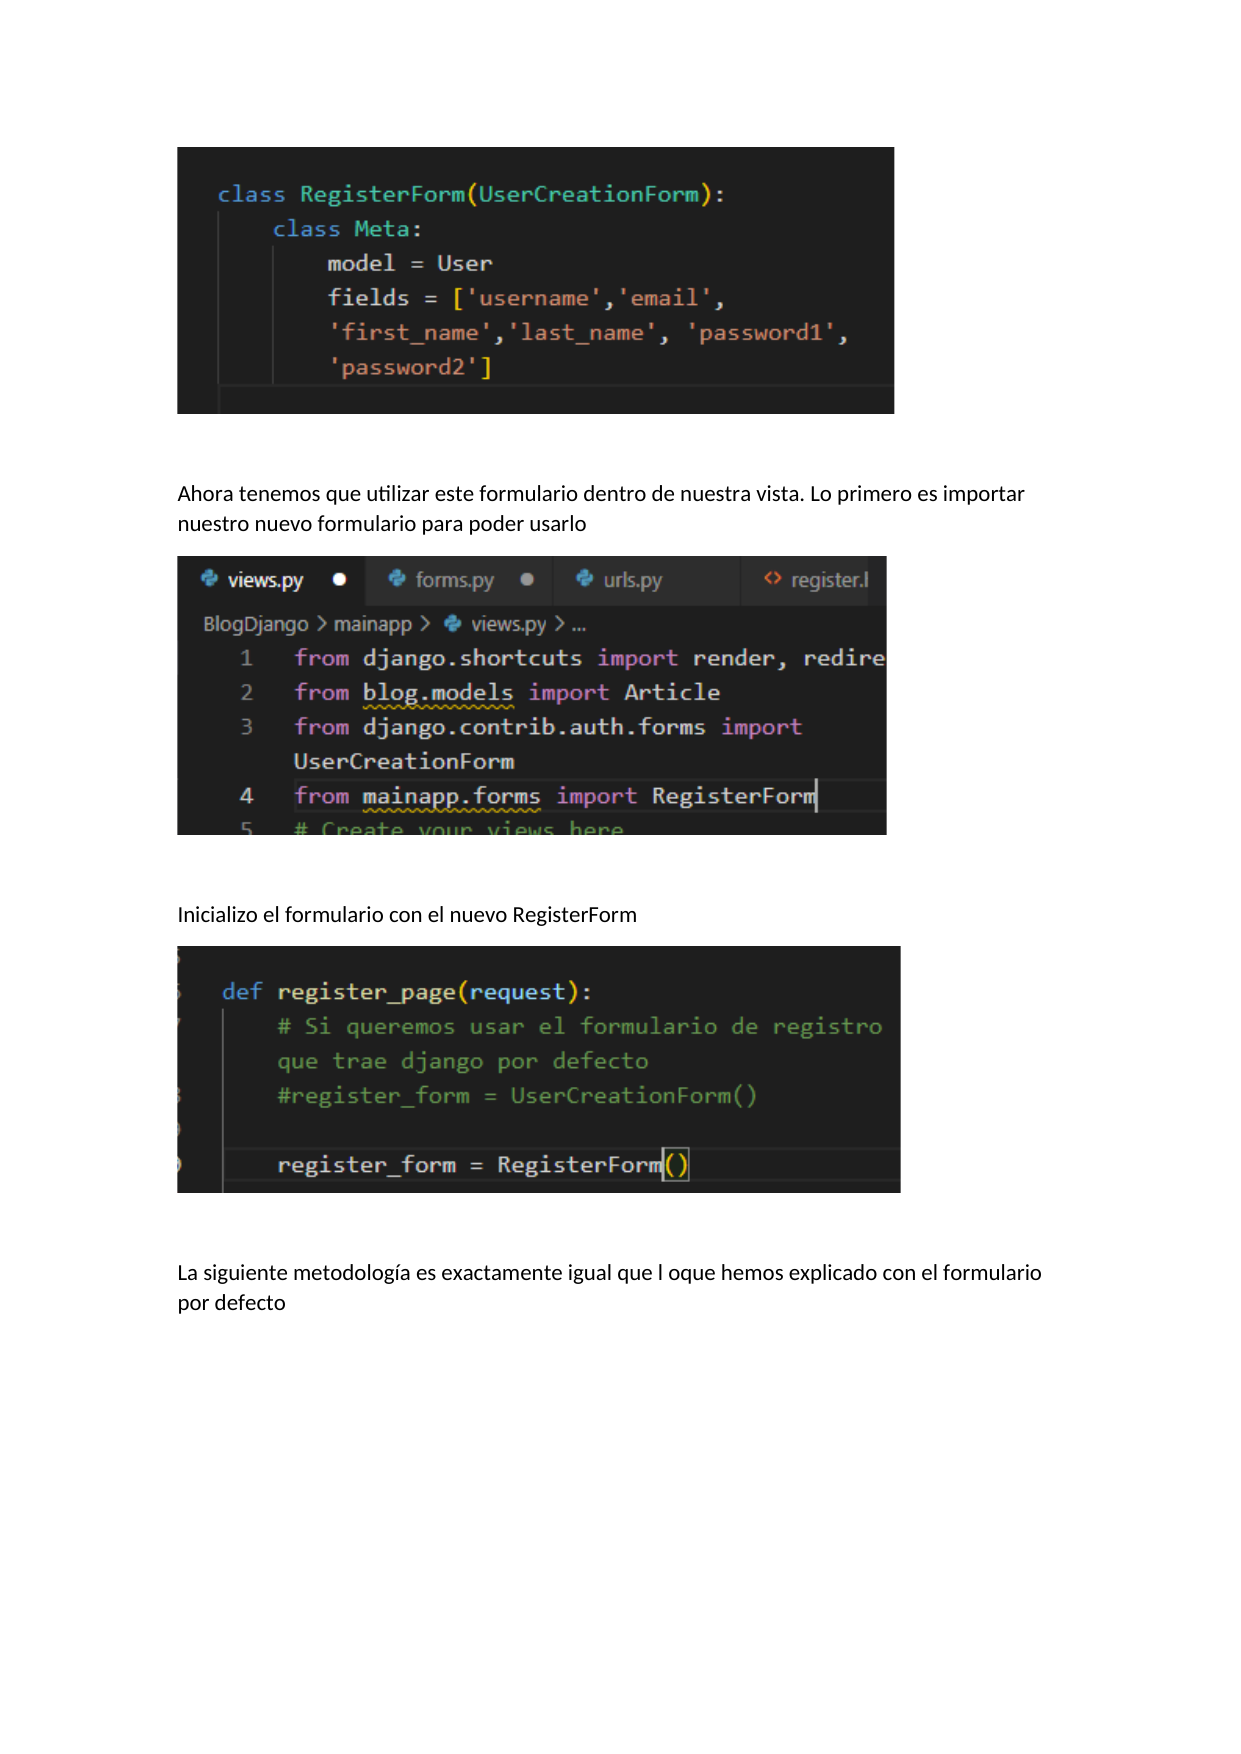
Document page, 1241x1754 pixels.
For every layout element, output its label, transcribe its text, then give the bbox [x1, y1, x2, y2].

picture [177, 147, 895, 414]
picture [177, 946, 901, 1193]
text La siguiente metodología es exactamente igual que l oque hemos explicado con el formulario por defecto [177, 1258, 1063, 1316]
text Ahora tenemos que utilizar este formulario dentro de nuestra vista. Lo primero es importar nuestro nuevo formulario para poder usarlo [177, 479, 1063, 537]
text Inicializo el formulario con el nuevo RegisterForm [177, 900, 1063, 928]
picture [177, 556, 887, 835]
